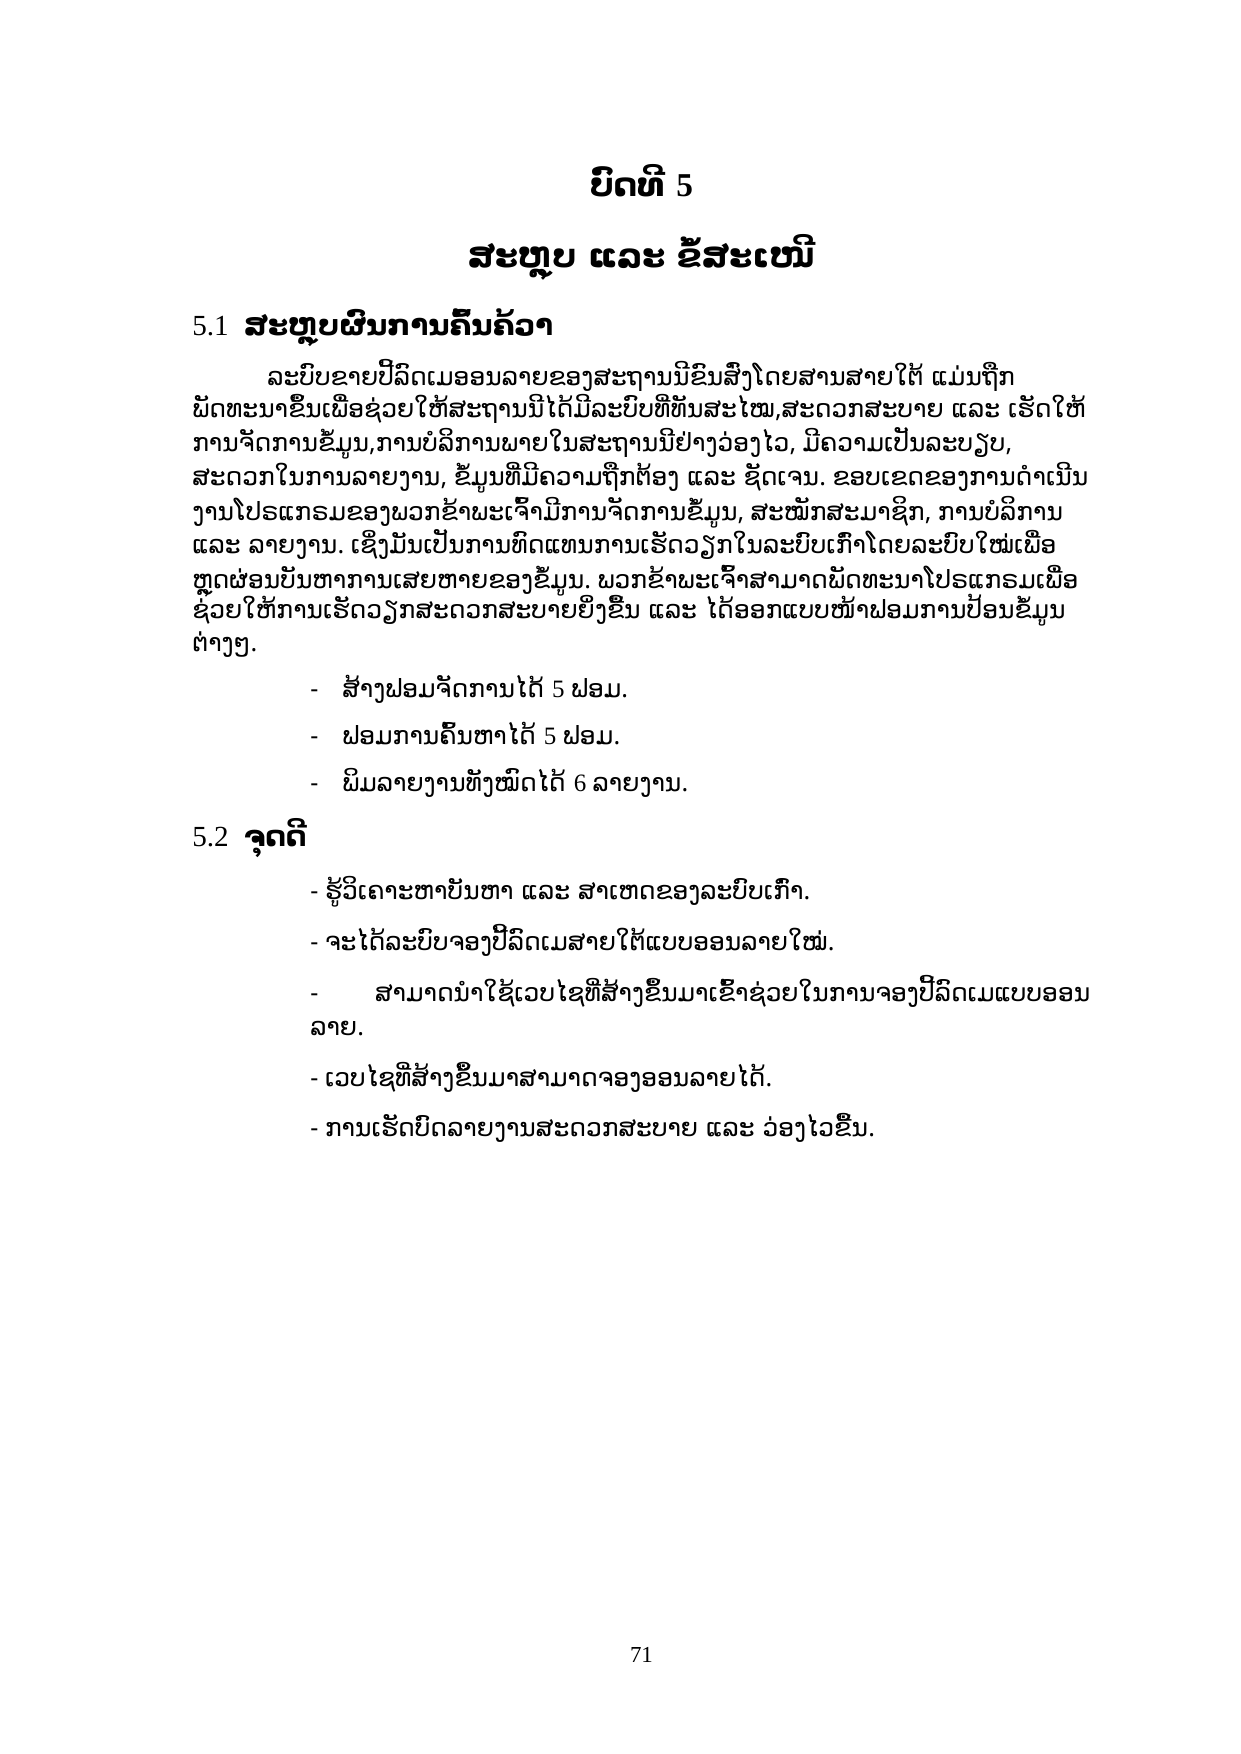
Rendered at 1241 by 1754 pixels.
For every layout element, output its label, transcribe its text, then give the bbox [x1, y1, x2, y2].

text - ພິມລາຍງານທັງໝົດໄດ້ 6 ລາຍງານ. [310, 764, 1090, 798]
text ລະບົບຂາຍປີ້ລົດເມອອນລາຍຂອງສະຖານນີຂົນສົ່ງໂດຍສານສາຍໃຕ້ ແມ່ນຖືກພັດທະນາຂຶ້ນເພື່ອຊ່ວຍໃຫ້ສະຖານນີໄດ້ມີລະບົບທີ່ທັນສະໄໝ,ສະດວກສະບາຍ ແລະ ເຮັດໃຫ້ການຈັດການຂໍ້ມູນ,ການບໍລິການພາຍໃນສະຖານນີຢ່າງວ່ອງໄວ, ມີຄວາມເປັນລະບຽບ, ສະດວກໃນການລາຍງານ, ຂໍ້ມູນທີ່ມີຄວາມຖືກຕ້ອງ ແລະ ຊັດເຈນ. ຂອບເຂດຂອງການດໍາເນີນງານໂປຣແກຣມຂອງພວກຂ້າພະເຈົ້າມີການຈັດການຂໍ້ມູນ, ສະໝັກສະມາຊິກ, ການບໍລິການ ແລະ ລາຍງານ. ເຊິ່ງມັນເປັນການທົດແທນການເຮັດວຽກໃນລະບົບເກົ່າໂດຍລະບົບໃໝ່ເພື່ອຫຼຸດຜ່ອນບັນຫາການເສຍຫາຍຂອງຂໍ້ມູນ. ພວກຂ້າພະເຈົ້າສາມາດພັດທະນາໂປຣແກຣມເພື່ອຊ່ວຍໃຫ້ການເຮັດວຽກສະດວກສະບາຍຍິ່ງຂື້ນ ແລະ ໄດ້ອອກແບບໜ້າຟອມການປ້ອນຂໍ້ມູນຕ່າງໆ. [192, 362, 1090, 658]
text - ສ້າງຟອມຈັດການໄດ້ 5 ຟອມ. [310, 671, 1090, 705]
text - ຟອມການຄົ້ນຫາໄດ້ 5 ຟອມ. [310, 718, 1090, 752]
text - ການເຮັດບົດລາຍງານສະດວກສະບາຍ ແລະ ວ່ອງໄວຂື້ນ. [310, 1110, 1090, 1144]
subtitle 5.1 ສະຫຼຸບຜົນການຄົ້ນຄ້ວາ [192, 308, 1090, 342]
text - ຈະໄດ້ລະບົບຈອງປີ້ລົດເມສາຍໃຕ້ແບບອອນລາຍໃໝ່. [310, 924, 1090, 958]
text - ຮູ້ວິເຄາະຫາບັນຫາ ແລະ ສາເຫດຂອງລະບົບເກົ່າ. [310, 873, 1090, 907]
text - ເວບໄຊທີ່ສ້າງຂຶ້ນມາສາມາດຈອງອອນລາຍໄດ້. [310, 1059, 1090, 1093]
subtitle ບົດທີ 5 [192, 165, 1090, 204]
subtitle 5.2 ຈຸດດີ [192, 819, 1090, 853]
text - ສາມາດນໍາໃຊ້ເວບໄຊທີ່ສ້າງຂຶ້ນມາເຂົ້າຊ່ວຍໃນການຈອງປີ້ລົດເມແບບອອນລາຍ. [310, 974, 1090, 1043]
subtitle ສະຫຼຸບ ແລະ ຂໍ້ສະເໜີ [192, 237, 1090, 276]
